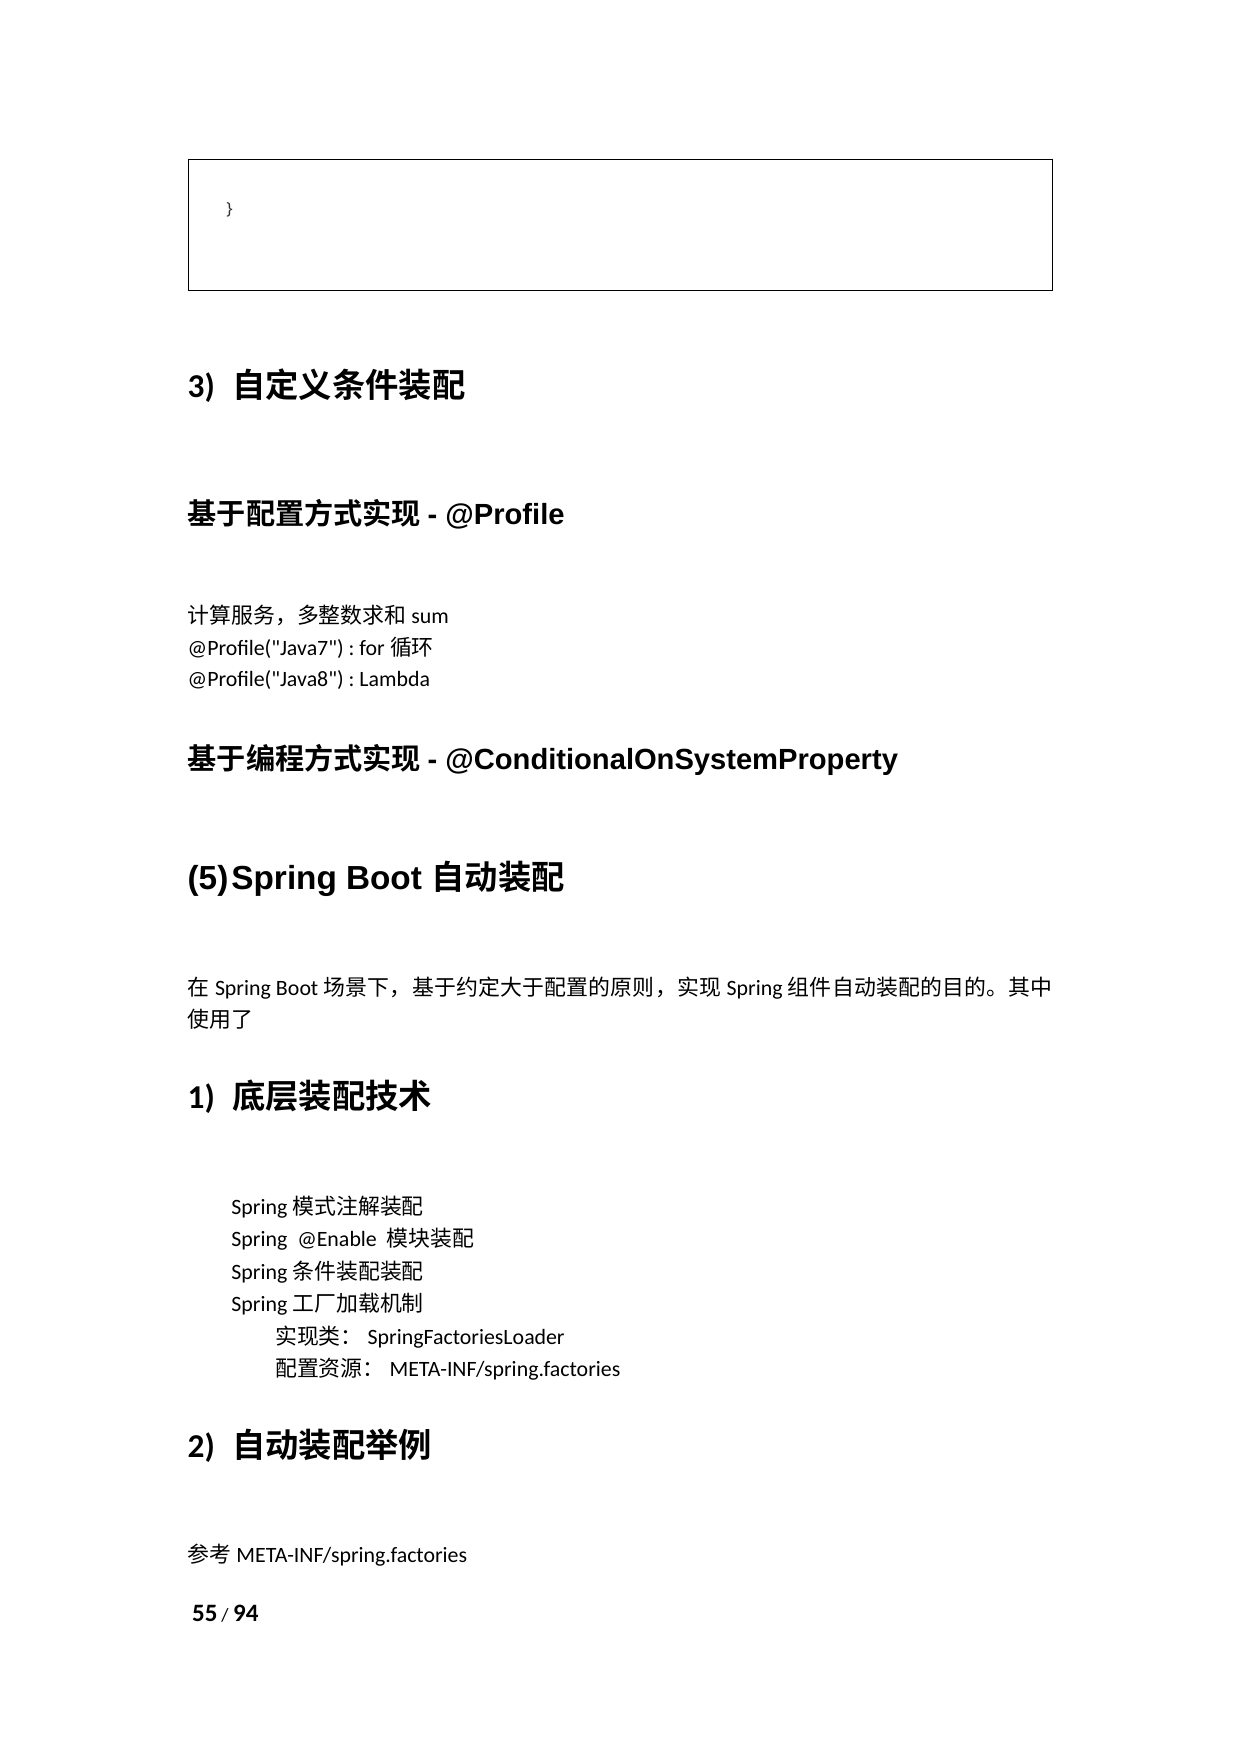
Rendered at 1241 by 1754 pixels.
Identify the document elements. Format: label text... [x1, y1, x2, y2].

subtitle 底层装配技术 [187, 1061, 1053, 1126]
subtitle 自定义条件装配 [187, 350, 1053, 415]
text Spring @Enable 模块装配 [231, 1221, 1053, 1253]
text Spring 条件装配装配 [231, 1253, 1053, 1286]
subtitle 自动装配举例 [187, 1410, 1053, 1475]
text Spring 工厂加载机制 [231, 1286, 1053, 1318]
text 参考 META-INF/spring.factories [187, 1537, 1053, 1569]
subtitle 基于编程方式实现 - @ConditionalOnSystemProperty [187, 724, 1053, 789]
text 实现类： SpringFactoriesLoader [275, 1318, 1053, 1351]
text @Profile("Java7") : for 循环 [187, 630, 1053, 662]
subtitle Spring Boot 自动装配 [187, 843, 1053, 908]
text Spring 模式注解装配 [231, 1188, 1053, 1221]
subtitle 基于配置方式实现 - @Profile [187, 479, 1053, 544]
text 配置资源： META-INF/spring.factories [275, 1351, 1053, 1383]
text 在 Spring Boot 场景下，基于约定大于配置的原则，实现 Spring 组件自动装配的目的。其中使用了 [187, 969, 1053, 1034]
text @Profile("Java8") : Lambda [187, 662, 1053, 695]
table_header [189, 160, 1052, 289]
text 计算服务，多整数求和 sum [187, 597, 1053, 630]
